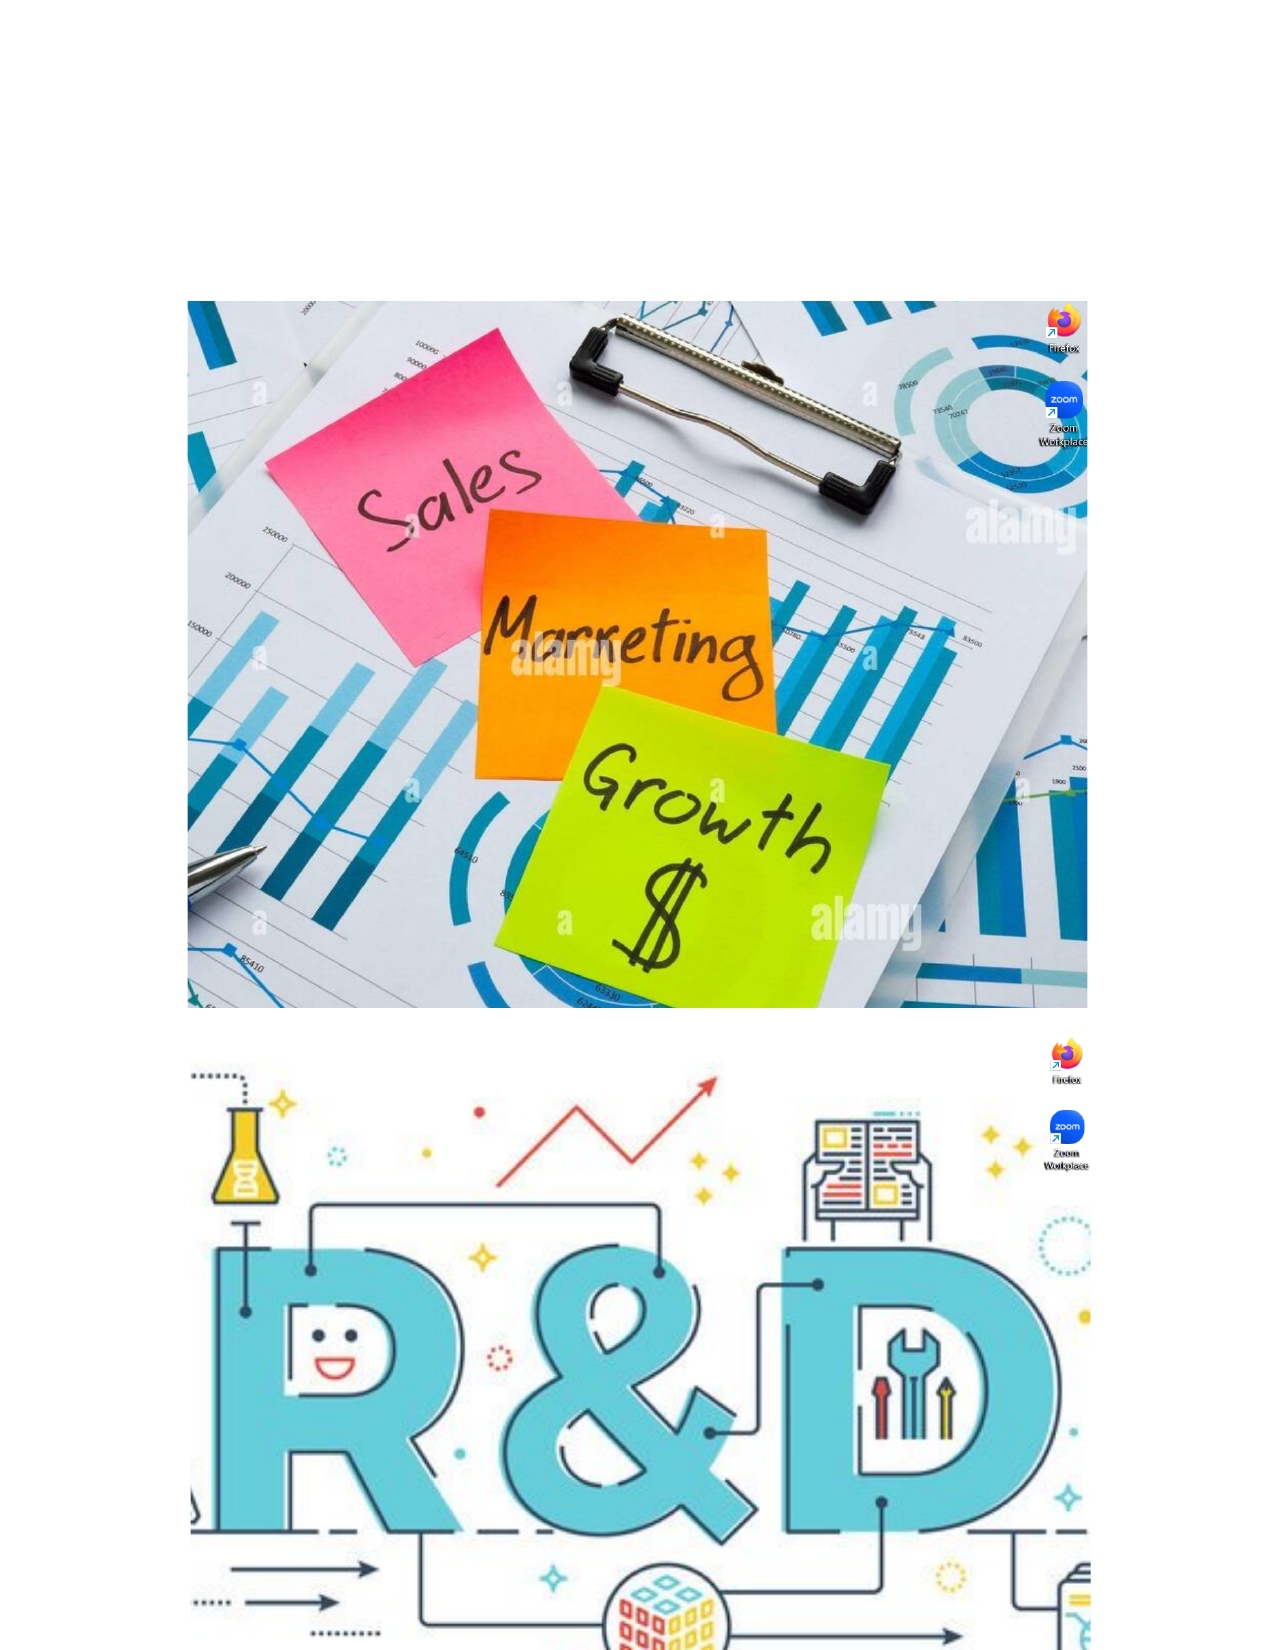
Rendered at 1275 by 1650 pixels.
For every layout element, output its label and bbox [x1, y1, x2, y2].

picture [1078, 807, 1088, 822]
picture [985, 469, 1003, 478]
picture [187, 301, 1088, 1008]
picture [190, 1037, 1091, 1650]
picture [1018, 479, 1037, 488]
picture [1080, 800, 1088, 805]
picture [1079, 838, 1088, 936]
